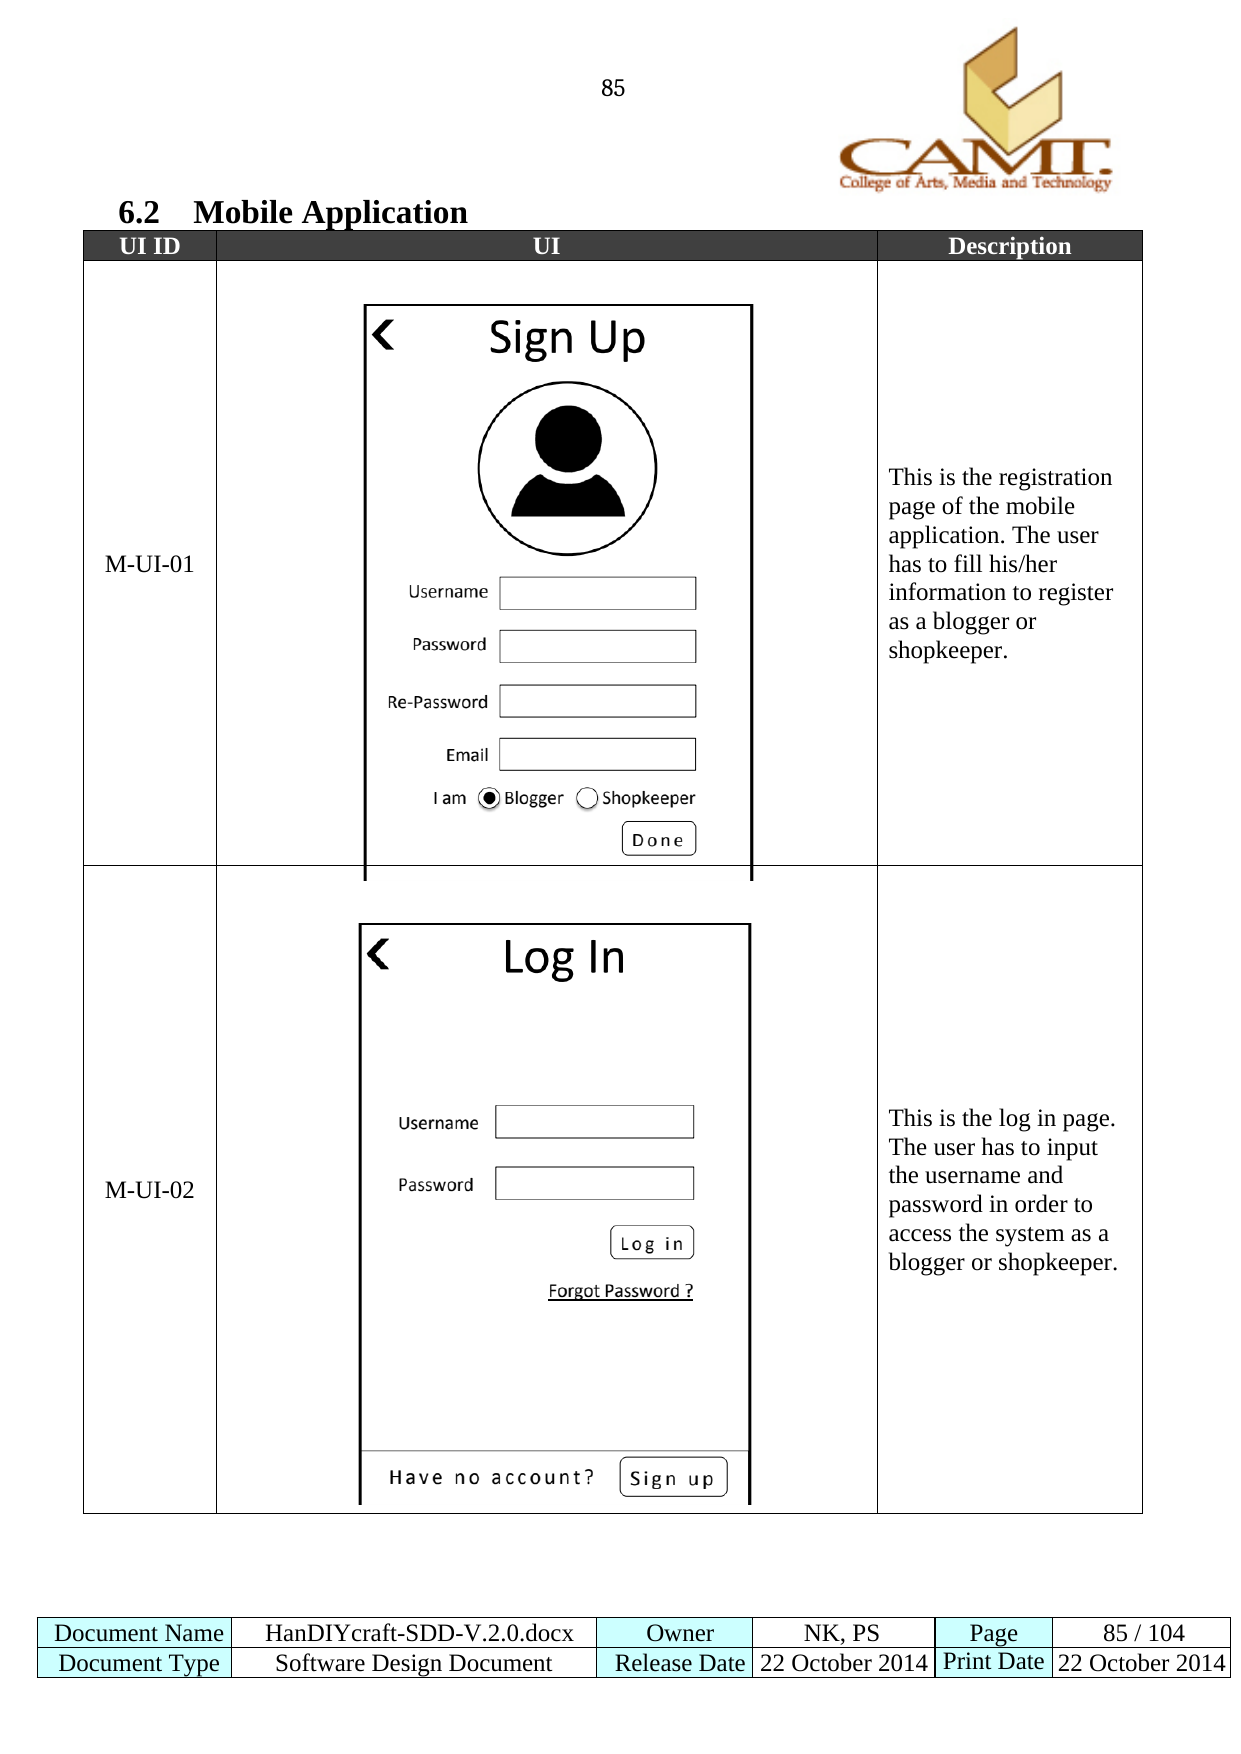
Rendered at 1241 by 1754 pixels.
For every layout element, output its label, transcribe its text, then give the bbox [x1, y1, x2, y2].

table_cell M-UI-01 [84, 261, 216, 865]
table_cell This is the log in page. The user has to input the username and password in order to access the system as a blogger or shopkeeper. [878, 866, 1142, 1513]
table_cell M-UI-02 [84, 866, 216, 1513]
table_header UI [217, 231, 877, 260]
table_header Description [878, 231, 1142, 260]
table_header UI ID [84, 231, 216, 260]
table_cell [217, 866, 877, 1513]
table_cell This is the registration page of the mobile application. The user has to fill his/her information to register as a blogger or shopkeeper. [878, 261, 1142, 865]
table_cell [217, 261, 877, 865]
list Mobile Application [118, 192, 1108, 230]
picture [755, 18, 1221, 207]
